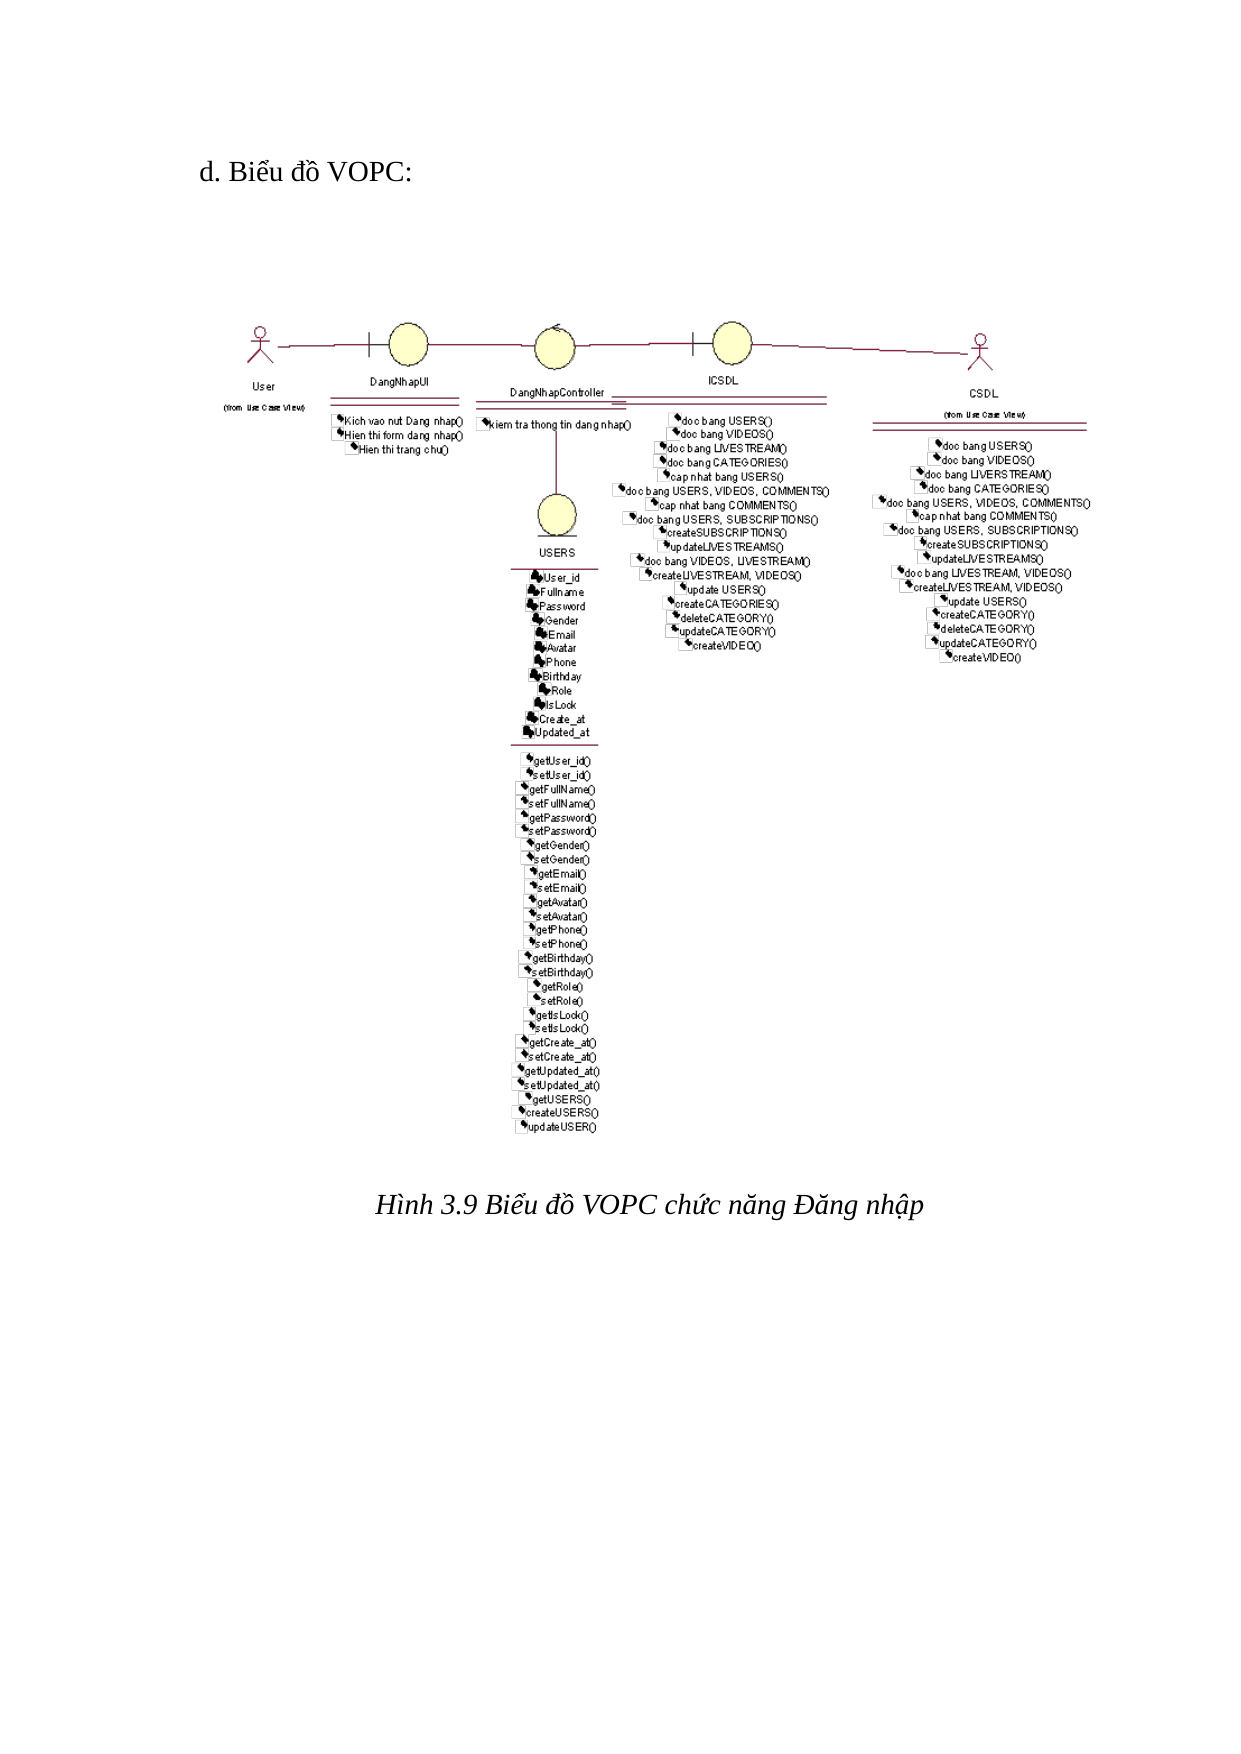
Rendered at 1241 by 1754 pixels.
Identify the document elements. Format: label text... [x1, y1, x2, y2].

picture [177, 280, 1114, 1158]
list Biểu đồ VOPC: [177, 154, 1122, 188]
